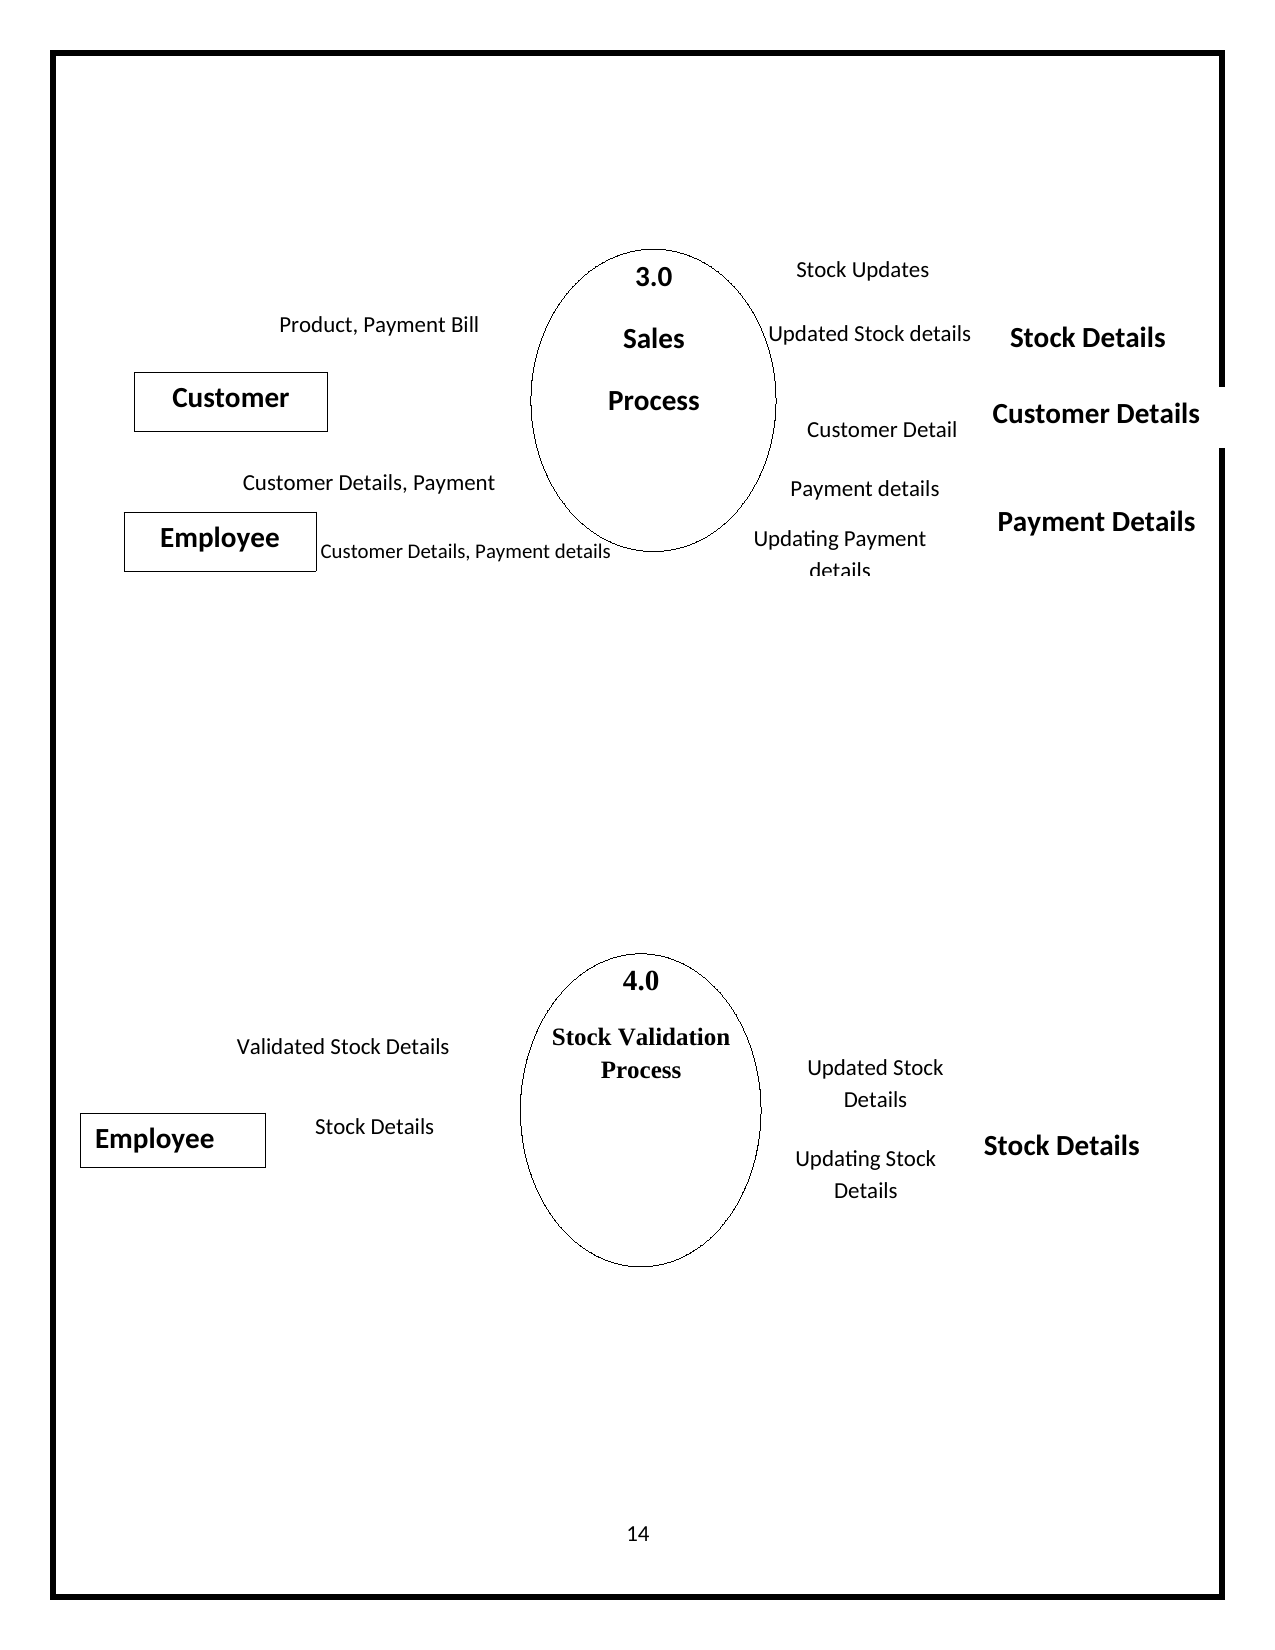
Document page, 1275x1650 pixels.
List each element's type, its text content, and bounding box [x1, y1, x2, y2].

text Customer Details, Payment [750, 468, 1125, 496]
text Customer Details [150, 415, 535, 443]
text Customer Details [772, 415, 957, 443]
text Customer Details, Payment [150, 468, 557, 496]
